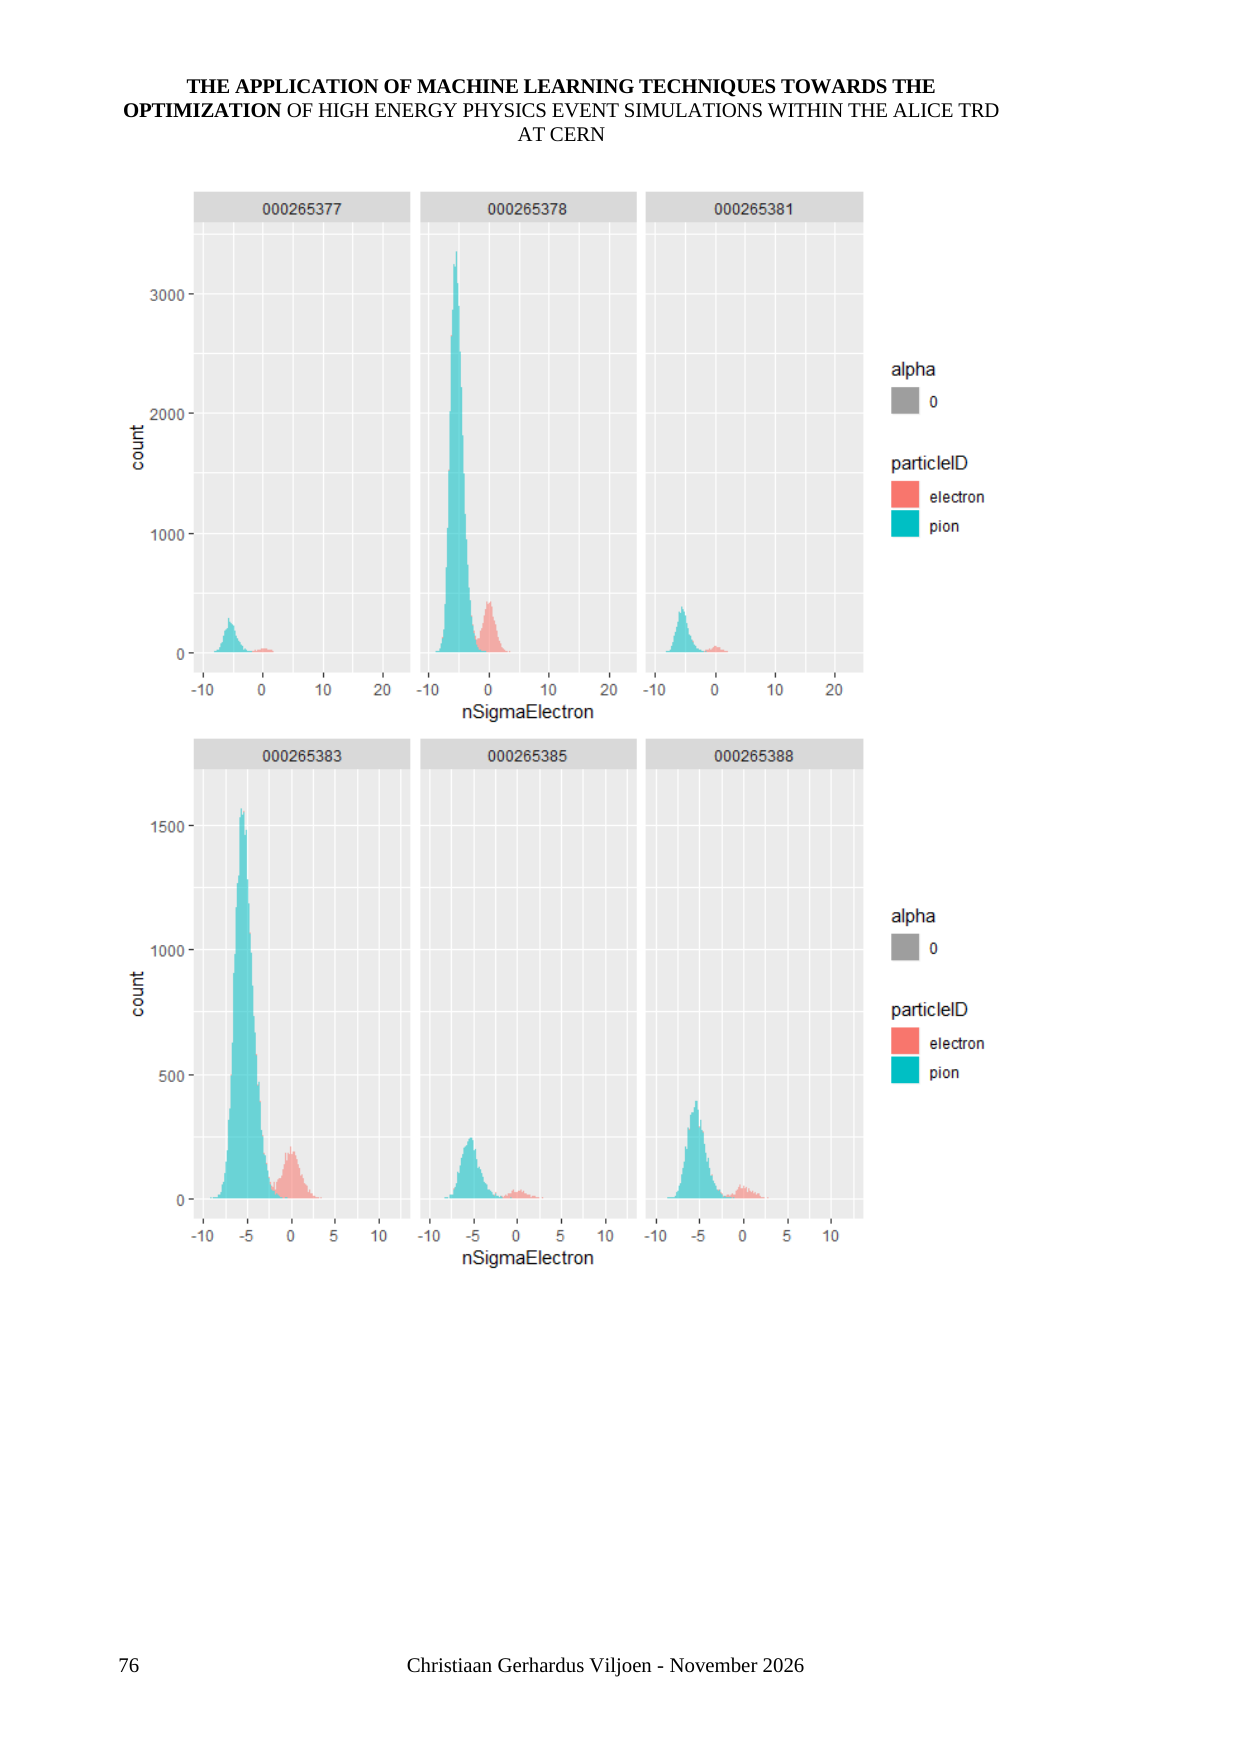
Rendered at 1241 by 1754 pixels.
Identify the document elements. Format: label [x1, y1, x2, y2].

picture [118, 183, 1004, 1277]
